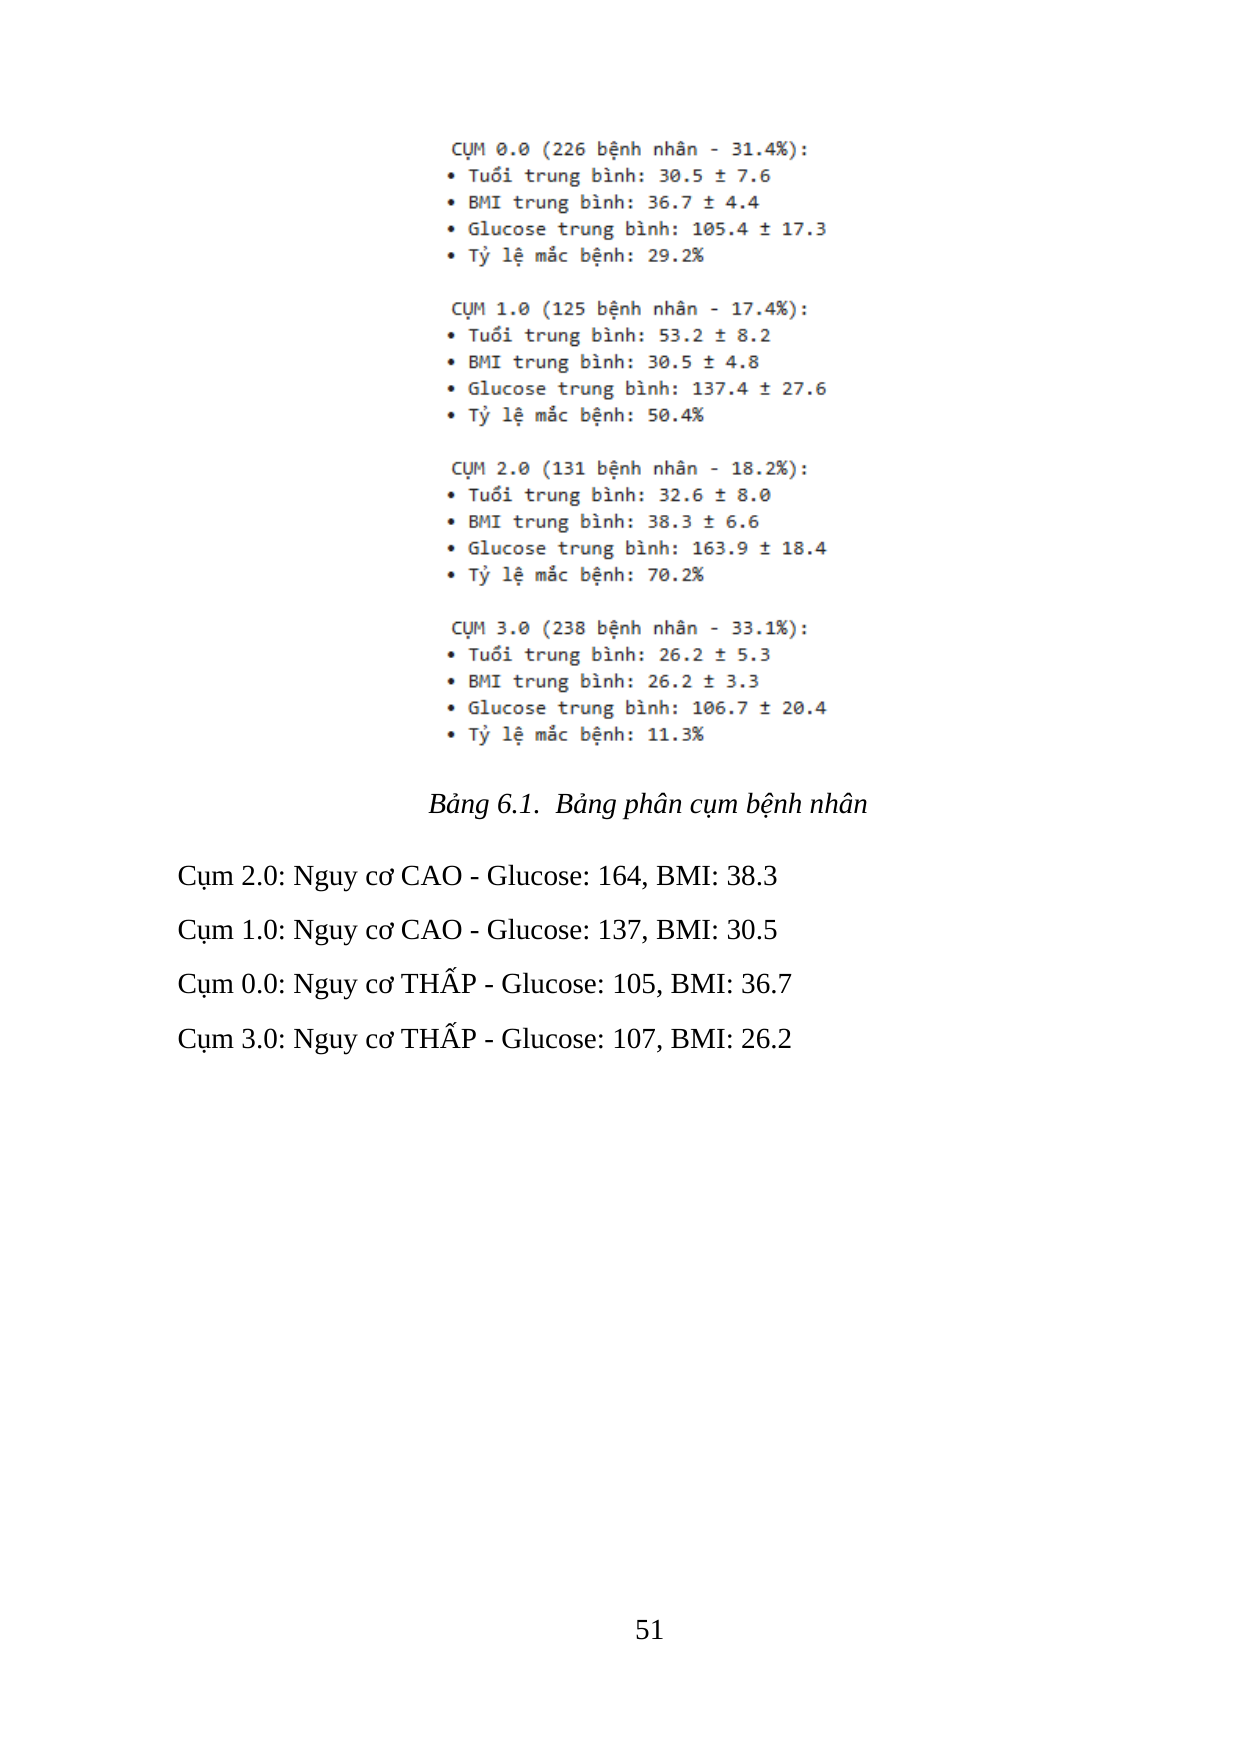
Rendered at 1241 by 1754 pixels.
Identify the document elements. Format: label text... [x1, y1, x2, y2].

text Cụm 0.0: Nguy cơ THẤP - Glucose: 105, BMI: 36.7 [177, 967, 1122, 1000]
picture [434, 118, 865, 766]
text Cụm 3.0: Nguy cơ THẤP - Glucose: 107, BMI: 26.2 [177, 1021, 1122, 1054]
text Cụm 1.0: Nguy cơ CAO - Glucose: 137, BMI: 30.5 [177, 912, 1122, 946]
text Bảng 6.1. Bảng phân cụm bệnh nhân [177, 786, 1122, 820]
text Cụm 2.0: Nguy cơ CAO - Glucose: 164, BMI: 38.3 [177, 858, 1122, 891]
